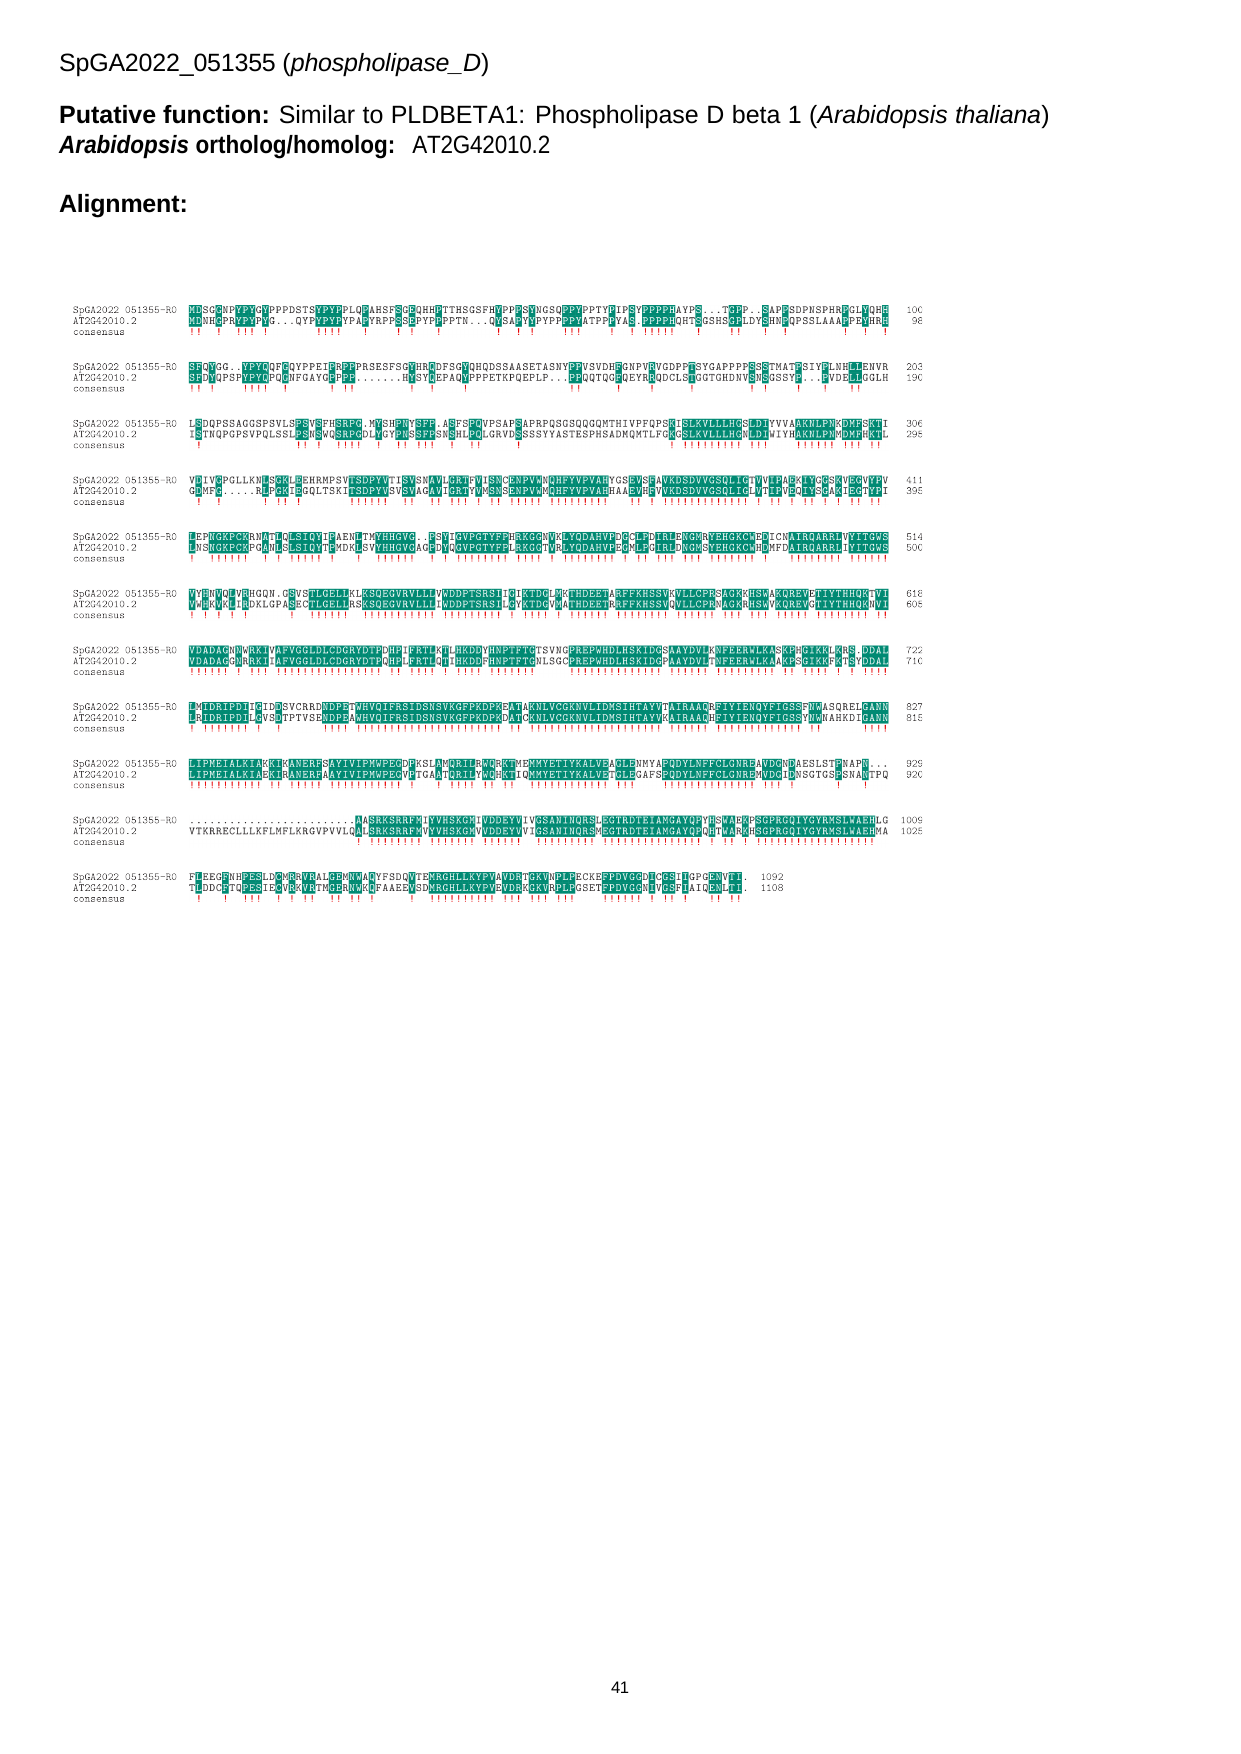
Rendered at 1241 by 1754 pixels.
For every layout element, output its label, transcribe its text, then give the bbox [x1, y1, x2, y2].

picture [73, 305, 923, 902]
text Putative function: Similar to PLDBETA1: Phospholipase D beta 1 (Arabidopsis thaliana) [59, 100, 1240, 129]
text Alignment: [59, 189, 1240, 217]
subtitle SpGA2022_051355 (phospholipase_D) [59, 48, 1240, 77]
text Arabidopsis ortholog/homolog: AT2G42010.2 [59, 130, 1240, 159]
